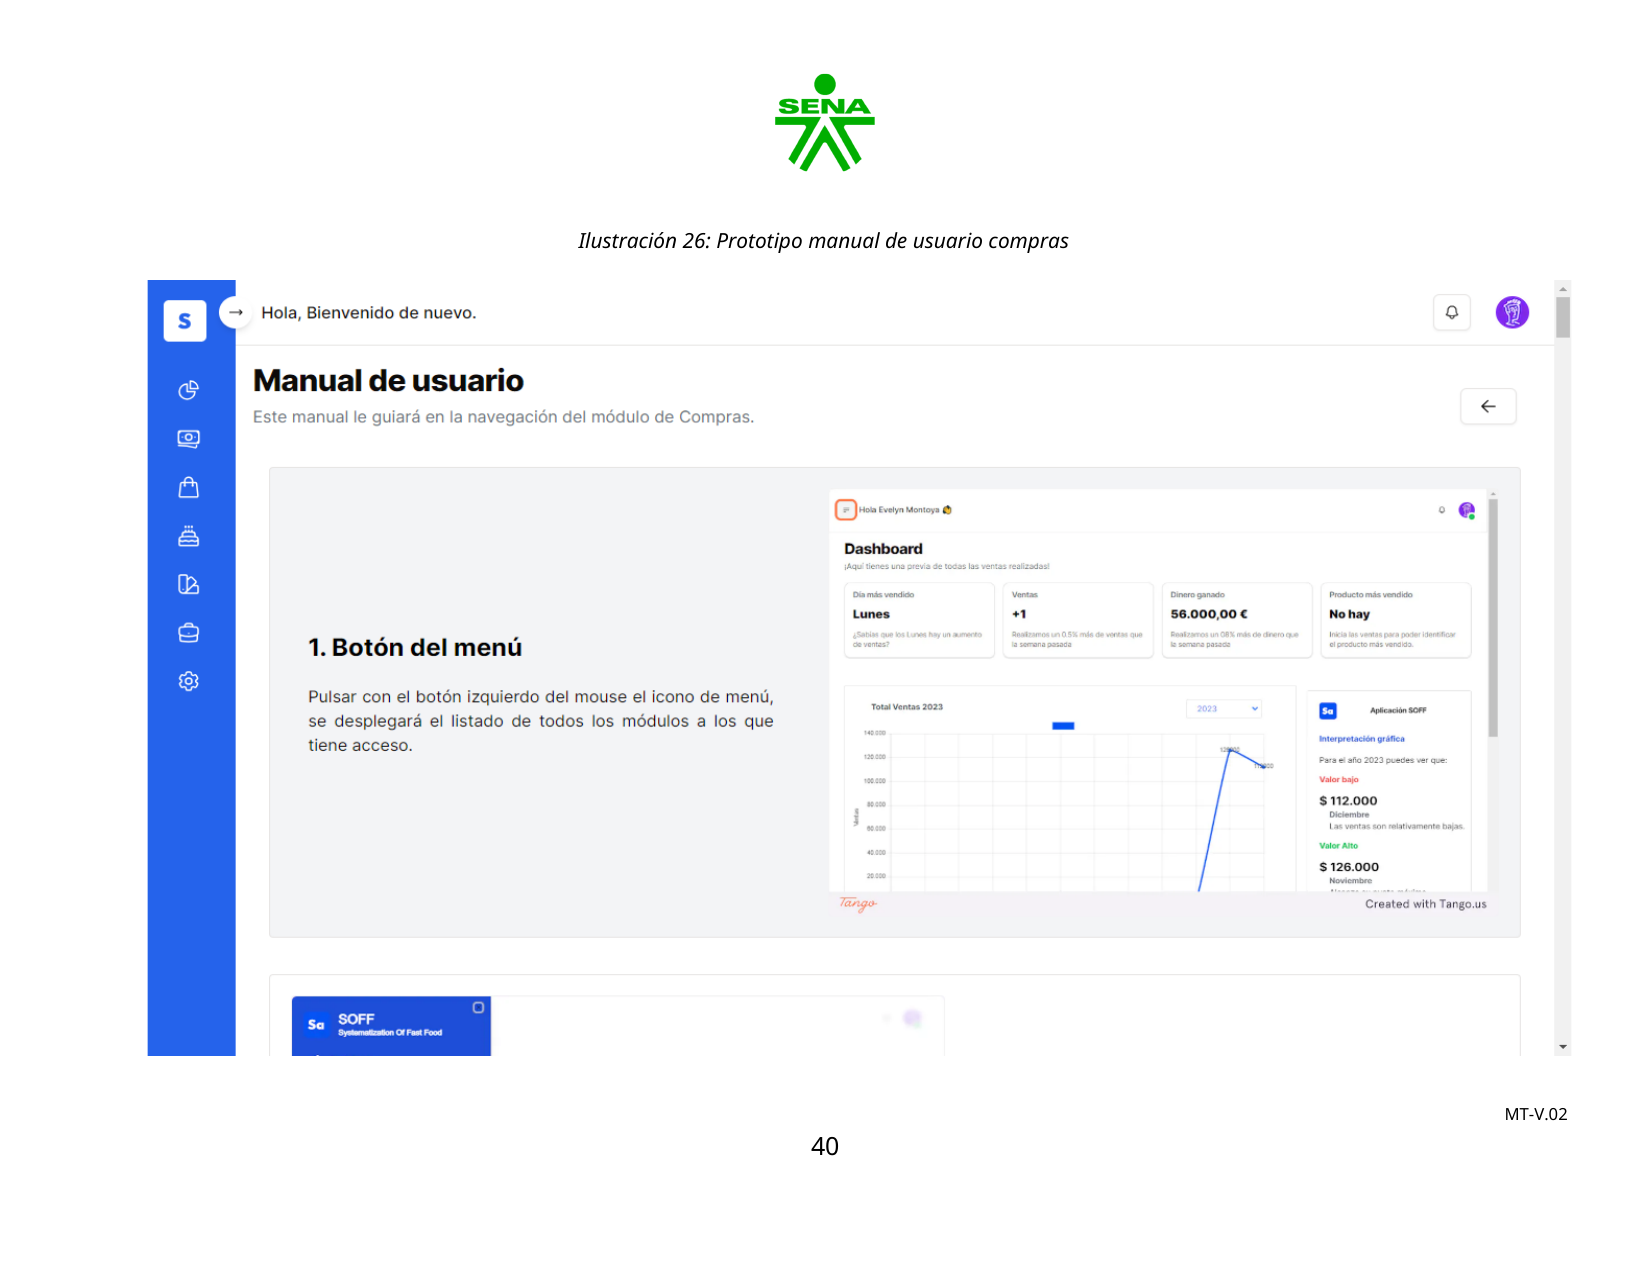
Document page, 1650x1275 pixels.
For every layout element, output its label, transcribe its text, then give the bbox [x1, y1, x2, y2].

picture [147, 280, 1572, 1056]
text Ilustración 26: Prototipo manual de usuario compras [148, 226, 1502, 255]
picture [775, 73, 875, 172]
